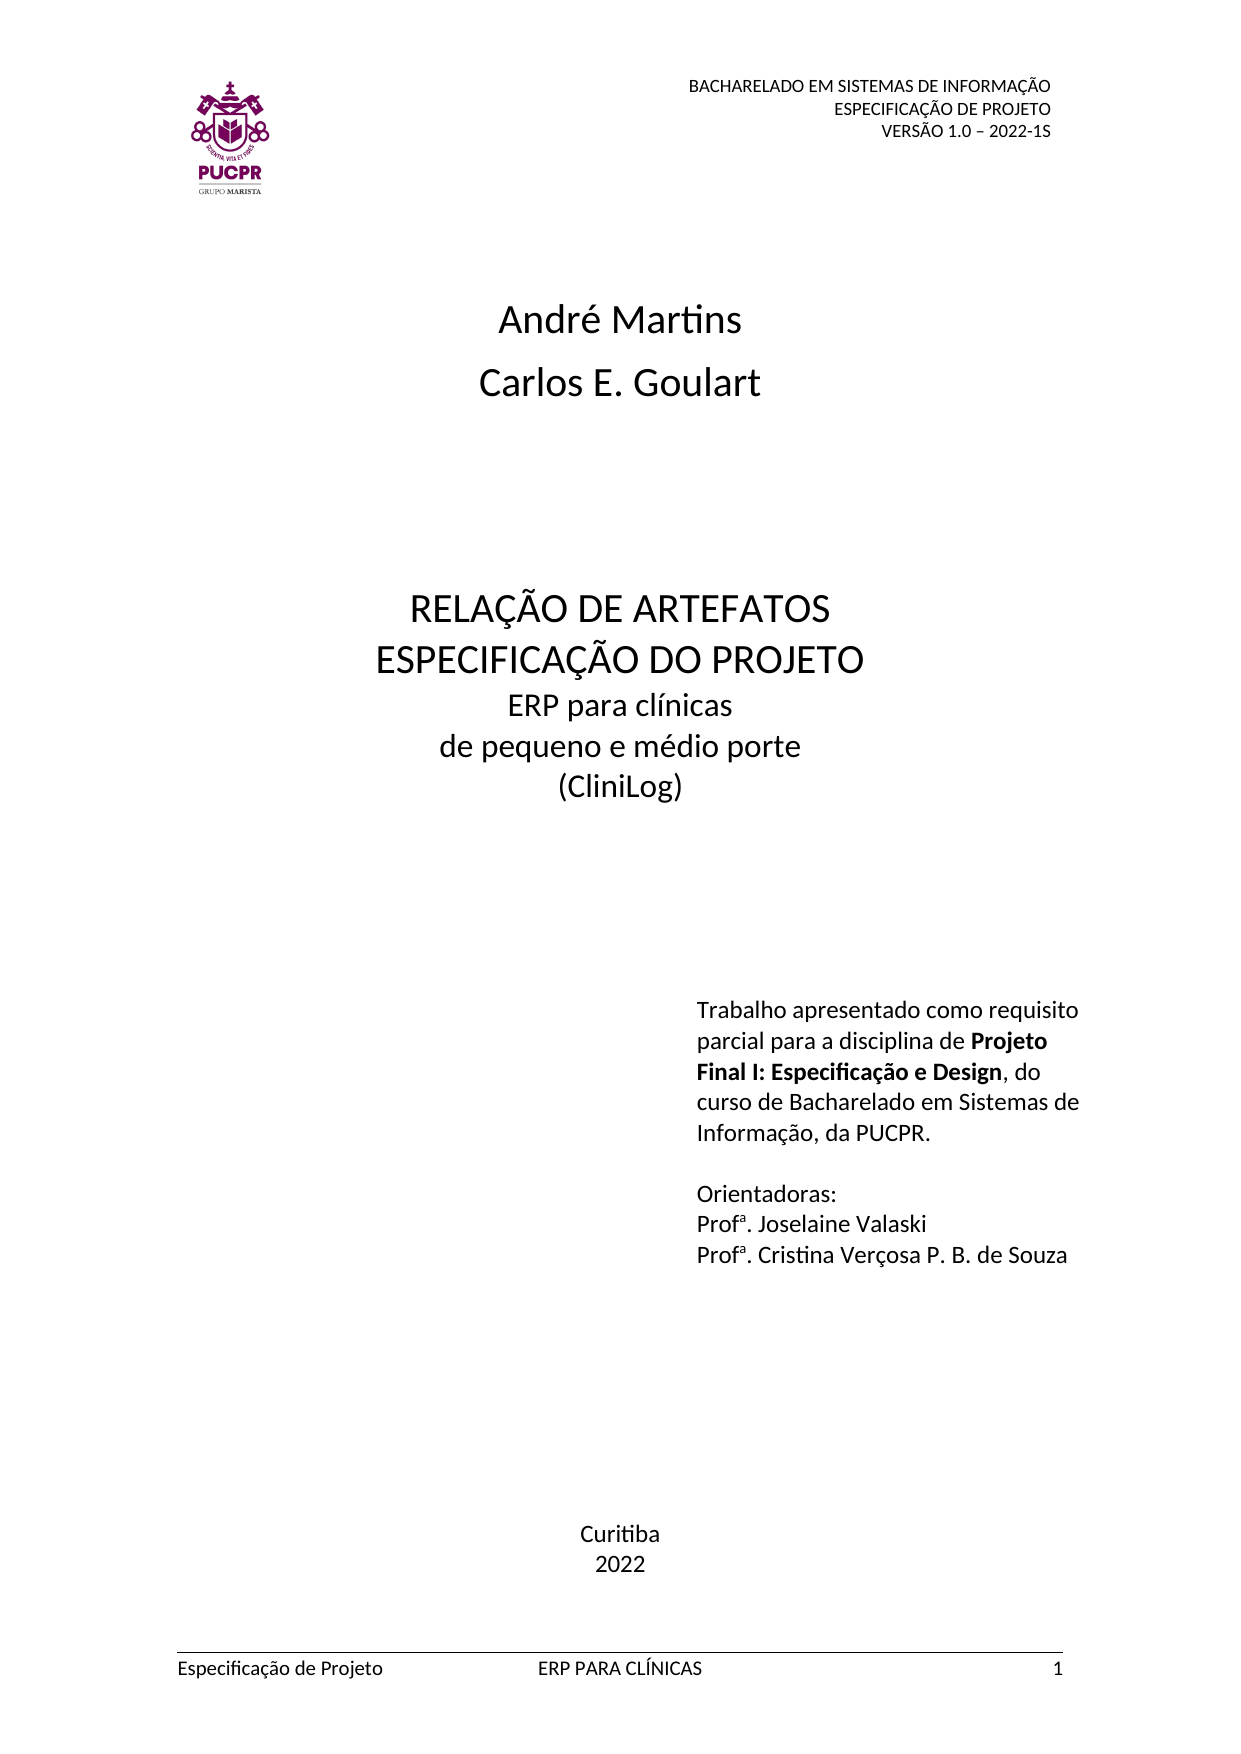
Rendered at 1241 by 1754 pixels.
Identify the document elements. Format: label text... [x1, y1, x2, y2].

text André Martins [177, 293, 1063, 344]
text Curitiba [177, 1518, 1063, 1548]
text ESPECIFICAÇÃO DO PROJETO [177, 633, 1063, 684]
text 2022 [177, 1548, 1063, 1579]
text de pequeno e médio porte [177, 725, 1063, 765]
text (CliniLog) [177, 765, 1063, 806]
text ERP para clínicas [177, 684, 1063, 725]
text Carlos E. Goulart [177, 356, 1063, 407]
text RELAÇÃO DE ARTEFATOS [177, 582, 1063, 633]
picture [188, 73, 271, 202]
